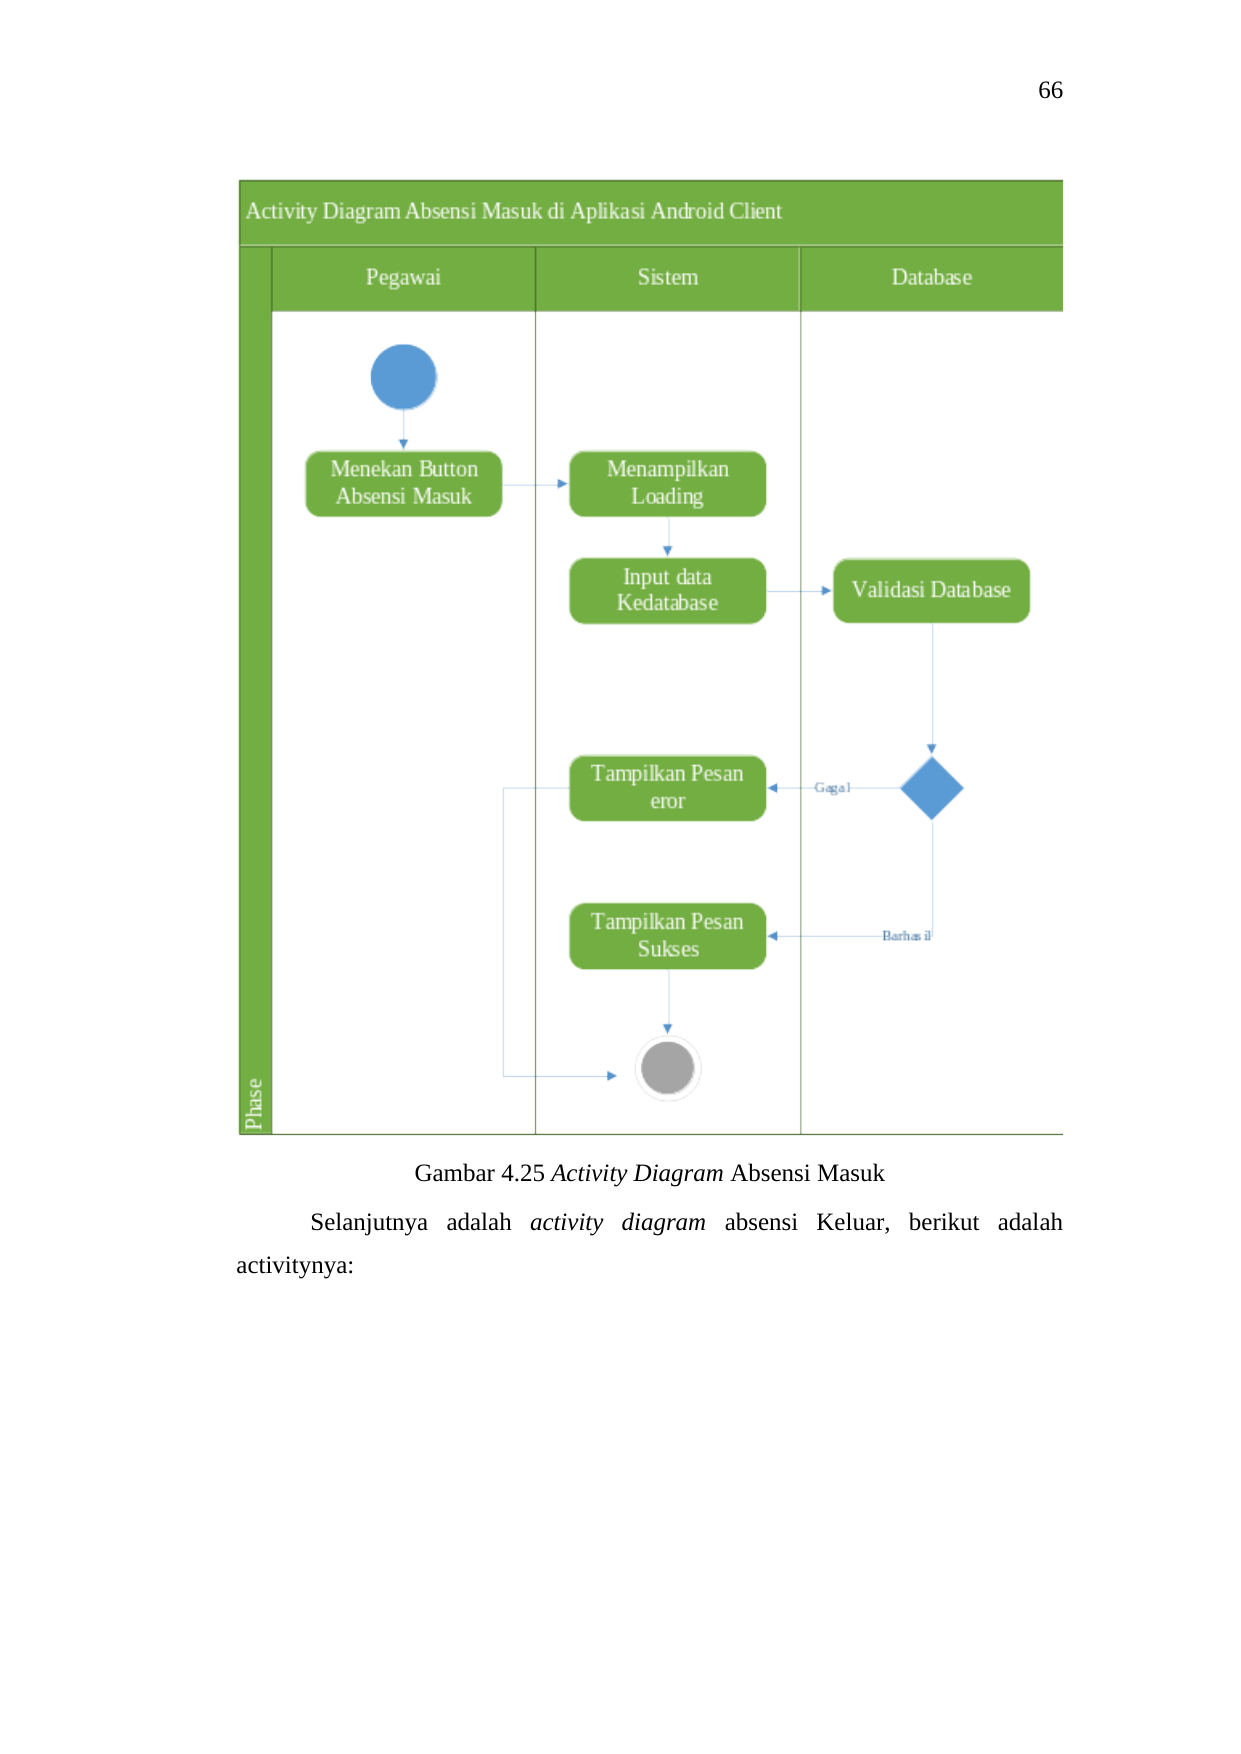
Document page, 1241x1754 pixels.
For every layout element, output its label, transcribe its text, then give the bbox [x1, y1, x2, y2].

text Selanjutnya adalah activity diagram absensi Keluar, berikut adalah activitynya: [236, 1207, 1063, 1279]
